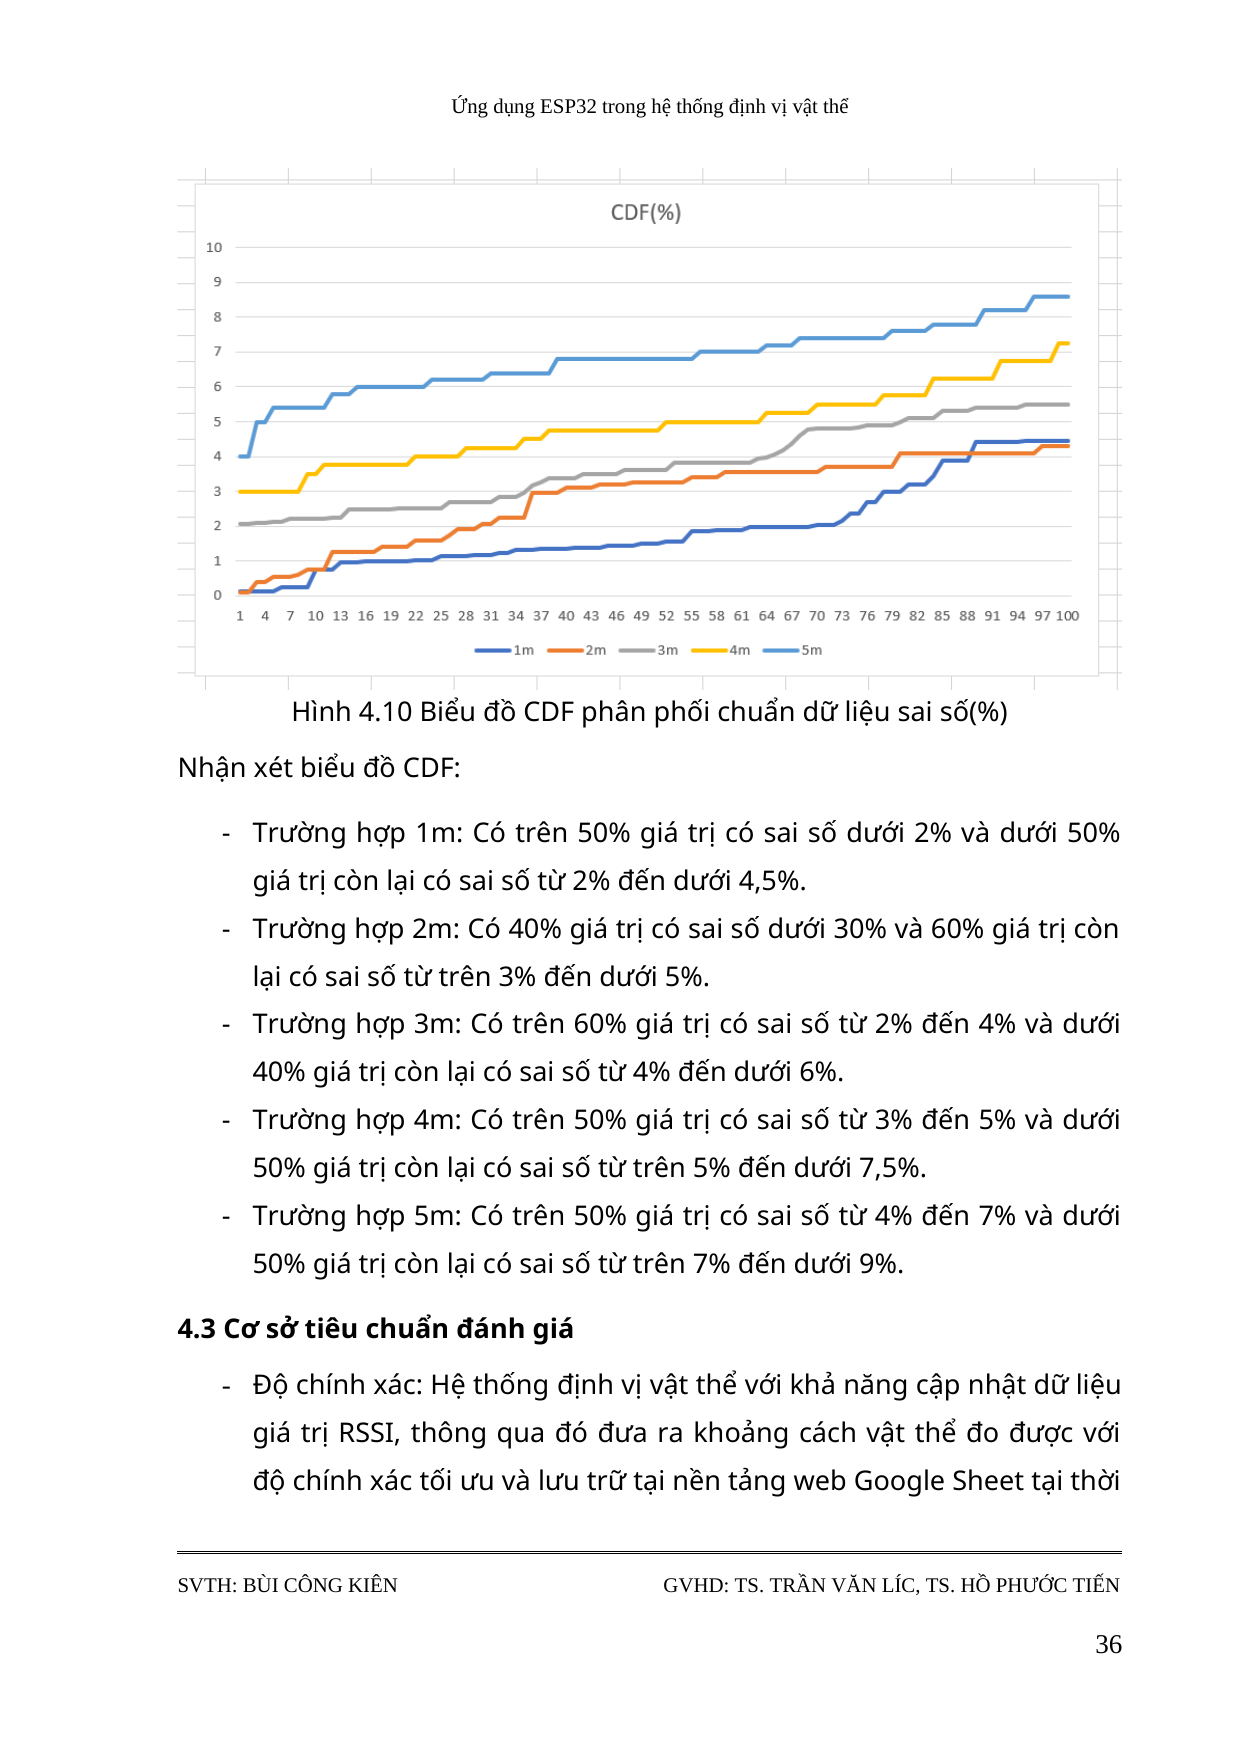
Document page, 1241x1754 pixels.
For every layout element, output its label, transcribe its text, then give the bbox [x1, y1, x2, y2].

subtitle 4.3 Cơ sở tiêu chuẩn đánh giá [177, 1309, 1122, 1346]
list Trường hợp 1m: Có trên 50% giá trị có sai số dưới 2% và dưới 50% giá trị còn lại có sai số từ 2% đến dưới 4,5%. [222, 813, 1122, 898]
picture [177, 168, 1123, 690]
list Trường hợp 3m: Có trên 60% giá trị có sai số từ 2% đến 4% và dưới 40% giá trị còn lại có sai số từ 4% đến dưới 6%. [222, 1005, 1122, 1090]
text Hình 4.10 Biểu đồ CDF phân phối chuẩn dữ liệu sai số(%) [177, 690, 1122, 729]
list Trường hợp 4m: Có trên 50% giá trị có sai số từ 3% đến 5% và dưới 50% giá trị còn lại có sai số từ trên 5% đến dưới 7,5%. [222, 1101, 1122, 1186]
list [222, 1365, 1122, 1498]
list Trường hợp 5m: Có trên 50% giá trị có sai số từ 4% đến 7% và dưới 50% giá trị còn lại có sai số từ trên 7% đến dưới 9%. [222, 1197, 1122, 1281]
list Trường hợp 2m: Có 40% giá trị có sai số dưới 30% và 60% giá trị còn lại có sai số từ trên 3% đến dưới 5%. [222, 909, 1122, 994]
text Nhận xét biểu đồ CDF: [177, 749, 1122, 786]
